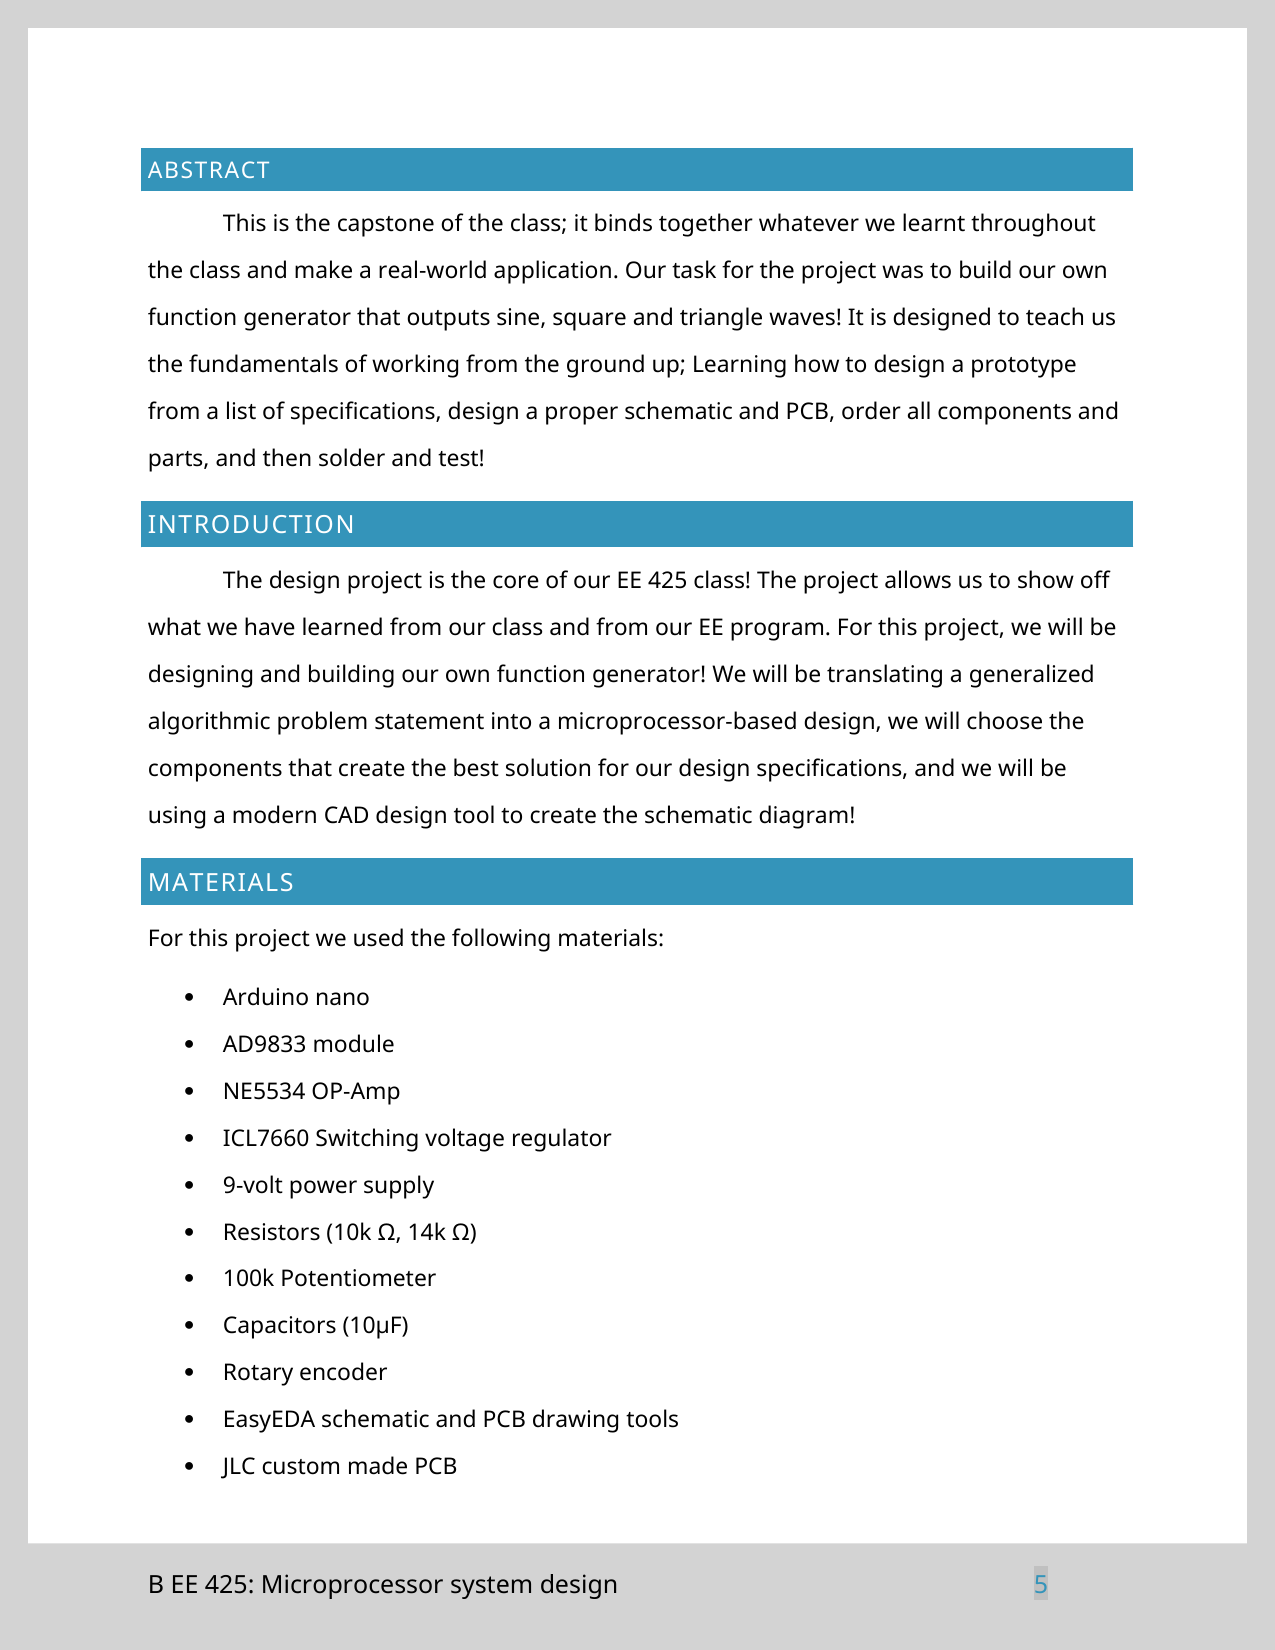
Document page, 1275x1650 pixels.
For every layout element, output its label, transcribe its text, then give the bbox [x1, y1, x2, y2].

list JLC custom made PCB [185, 1450, 1127, 1481]
text The design project is the core of our EE 425 class! The project allows us to show off what we have learned from our class and from our EE program. For this project, we will be designing and building our own function generator! We will be translating a generalized algorithmic problem statement into a microprocessor-based design, we will choose the components that create the best solution for our design specifications, and we will be using a modern CAD design tool to create the schematic diagram! [148, 564, 1127, 830]
text This is the capstone of the class; it binds together whatever we learnt throughout the class and make a real-world application. Our task for the project was to build our own function generator that outputs sine, square and triangle waves! It is designed to teach us the fundamentals of working from the ground up; Learning how to design a prototype from a list of specifications, design a proper schematic and PCB, order all components and parts, and then solder and test! [148, 207, 1127, 473]
list Arduino nano [185, 981, 1127, 1012]
list EasyEDA schematic and PCB drawing tools [185, 1403, 1127, 1434]
list 100k Potentiometer [185, 1262, 1127, 1293]
subtitle Materials [148, 864, 1127, 898]
list NE5534 OP-Amp [185, 1075, 1127, 1106]
list 9-volt power supply [185, 1168, 1127, 1200]
list AD9833 module [185, 1028, 1127, 1059]
list ICL7660 Switching voltage regulator [185, 1122, 1127, 1153]
subtitle Abstract [148, 154, 1127, 185]
text For this project we used the following materials: [148, 922, 1127, 953]
list Rotary encoder [185, 1356, 1127, 1387]
list Resistors (10k Ω, 14k Ω) [185, 1215, 1127, 1247]
list Capacitors (10µF) [185, 1309, 1127, 1340]
subtitle Introduction [148, 507, 1127, 541]
